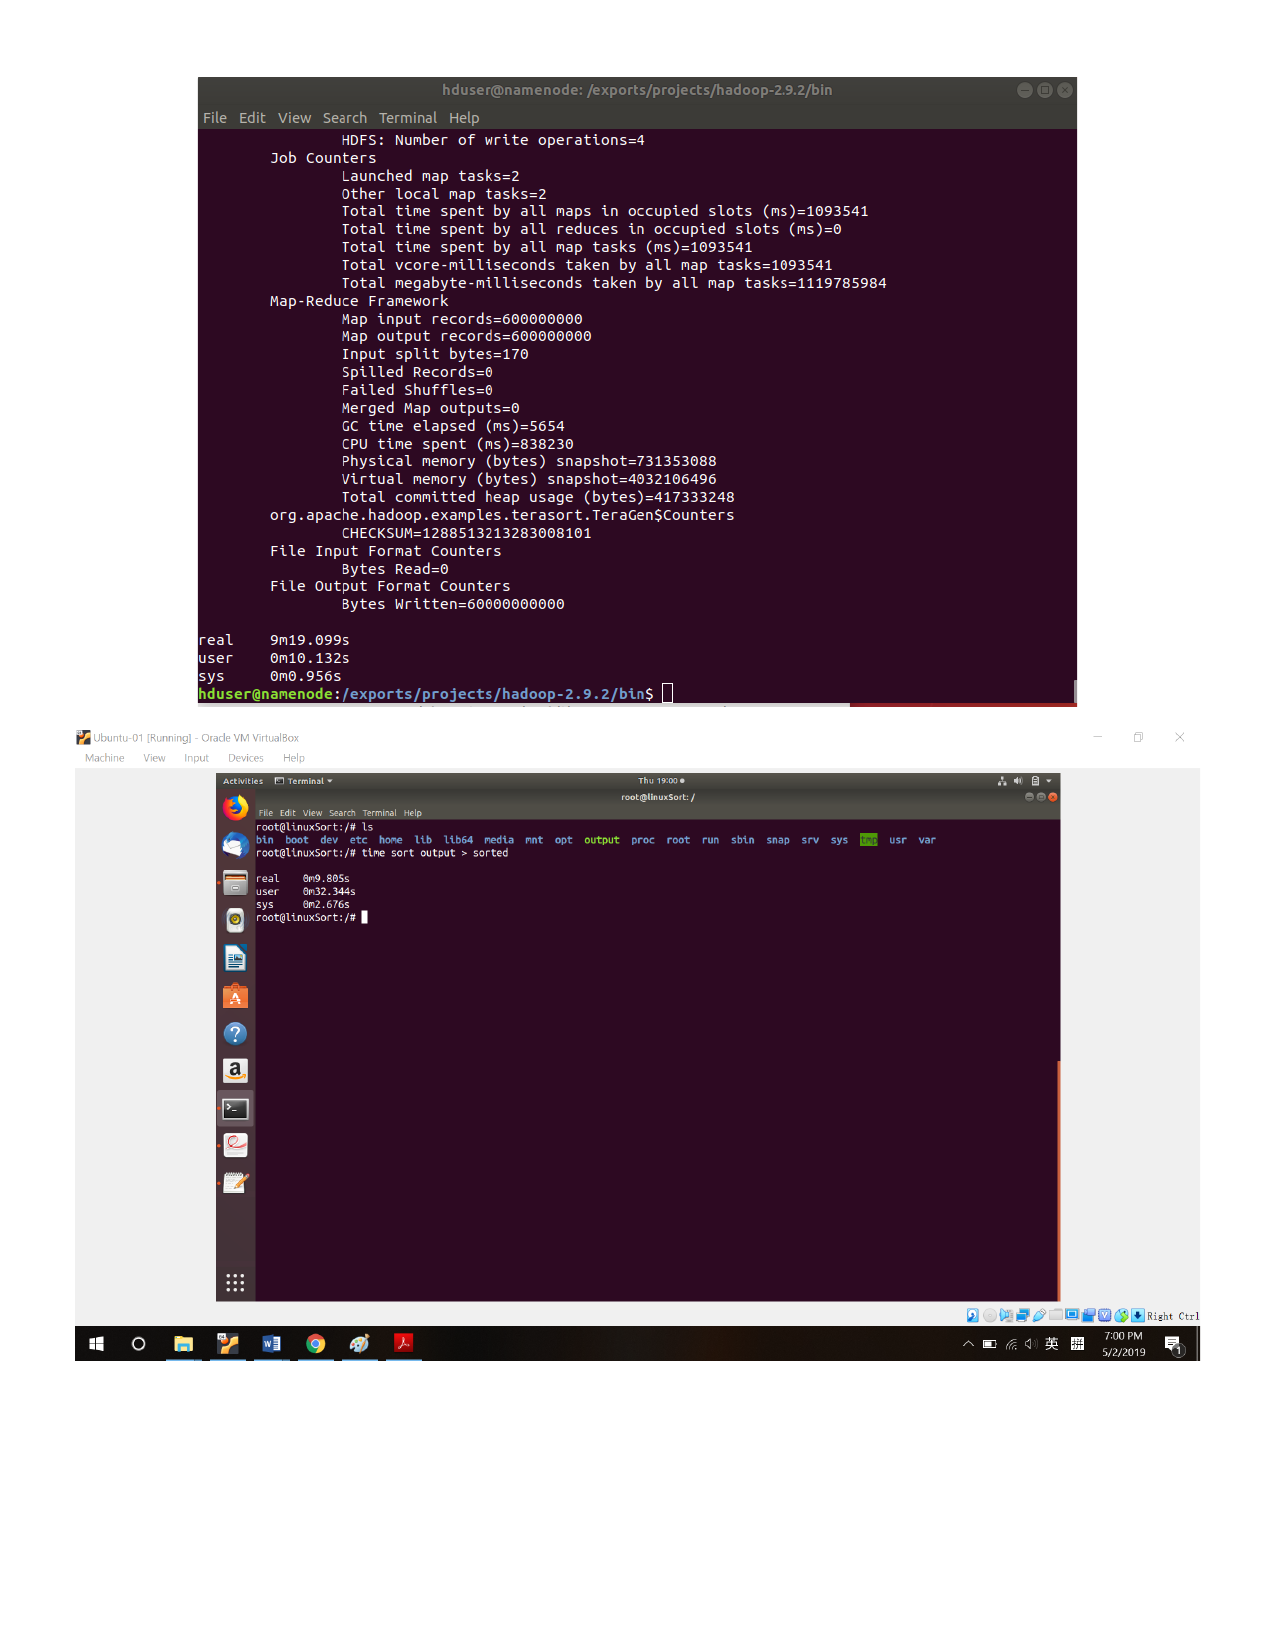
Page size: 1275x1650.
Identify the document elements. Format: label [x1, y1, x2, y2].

picture [197, 77, 1078, 707]
picture [75, 727, 1200, 1361]
